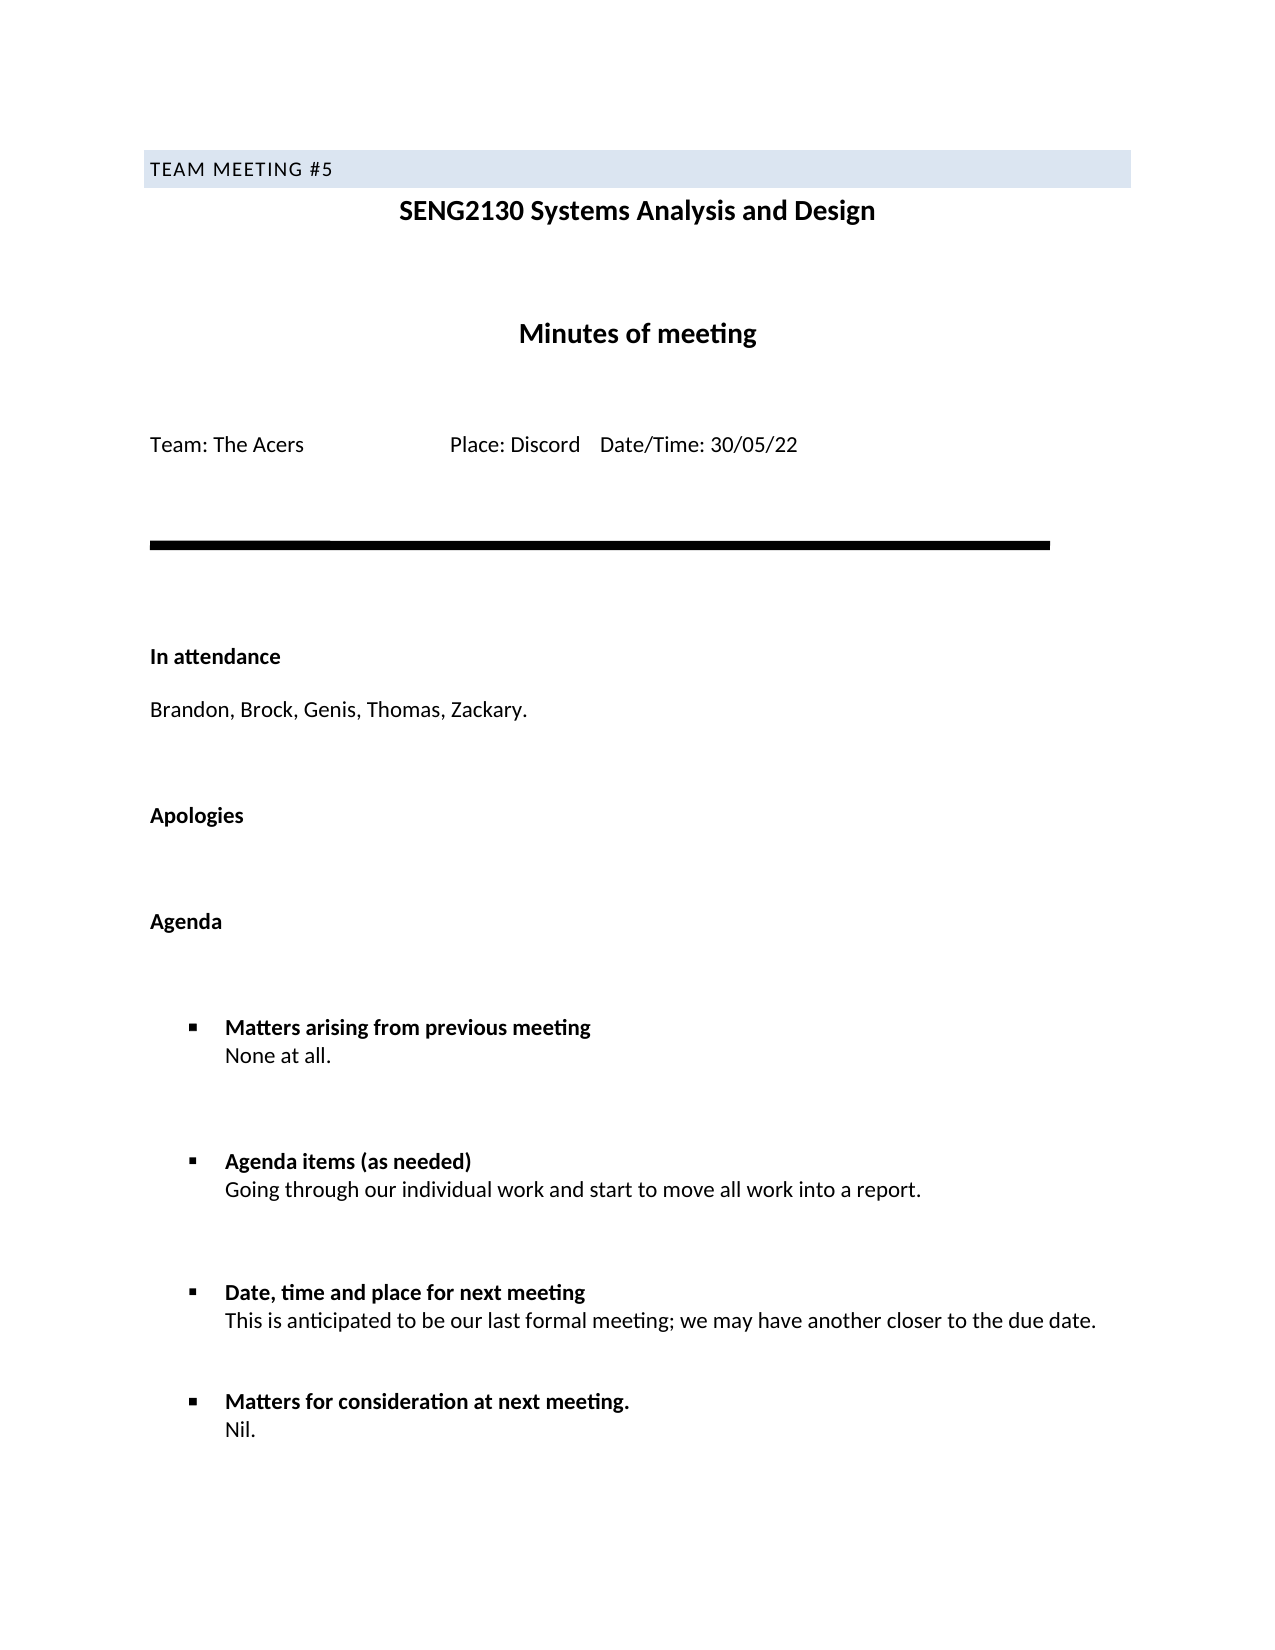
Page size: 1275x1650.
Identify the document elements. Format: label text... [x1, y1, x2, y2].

text Nil. [225, 1415, 1125, 1476]
list Matters arising from previous meeting [187, 1013, 1125, 1041]
text Going through our individual work and start to move all work into a report. [225, 1175, 1125, 1203]
text None at all. [150, 1041, 1125, 1069]
list Agenda items (as needed) [187, 1147, 1125, 1175]
subtitle team meeting #5 [150, 156, 1125, 182]
text Apologies [150, 801, 1125, 829]
text Agenda [150, 907, 1125, 935]
text SENG2130 Systems Analysis and Design [150, 192, 1125, 227]
text Minutes of meeting [150, 315, 1125, 351]
text In attendance [150, 642, 1125, 670]
text Team: The Acers Place: Discord Date/Time: 30/05/22 [150, 430, 1125, 458]
list Date, time and place for next meeting This is anticipated to be our last formal meeting; we may have another closer to the due date. [187, 1278, 1125, 1334]
text Brandon, Brock, Genis, Thomas, Zackary. [150, 695, 1125, 723]
list Matters for consideration at next meeting. [187, 1387, 1125, 1415]
